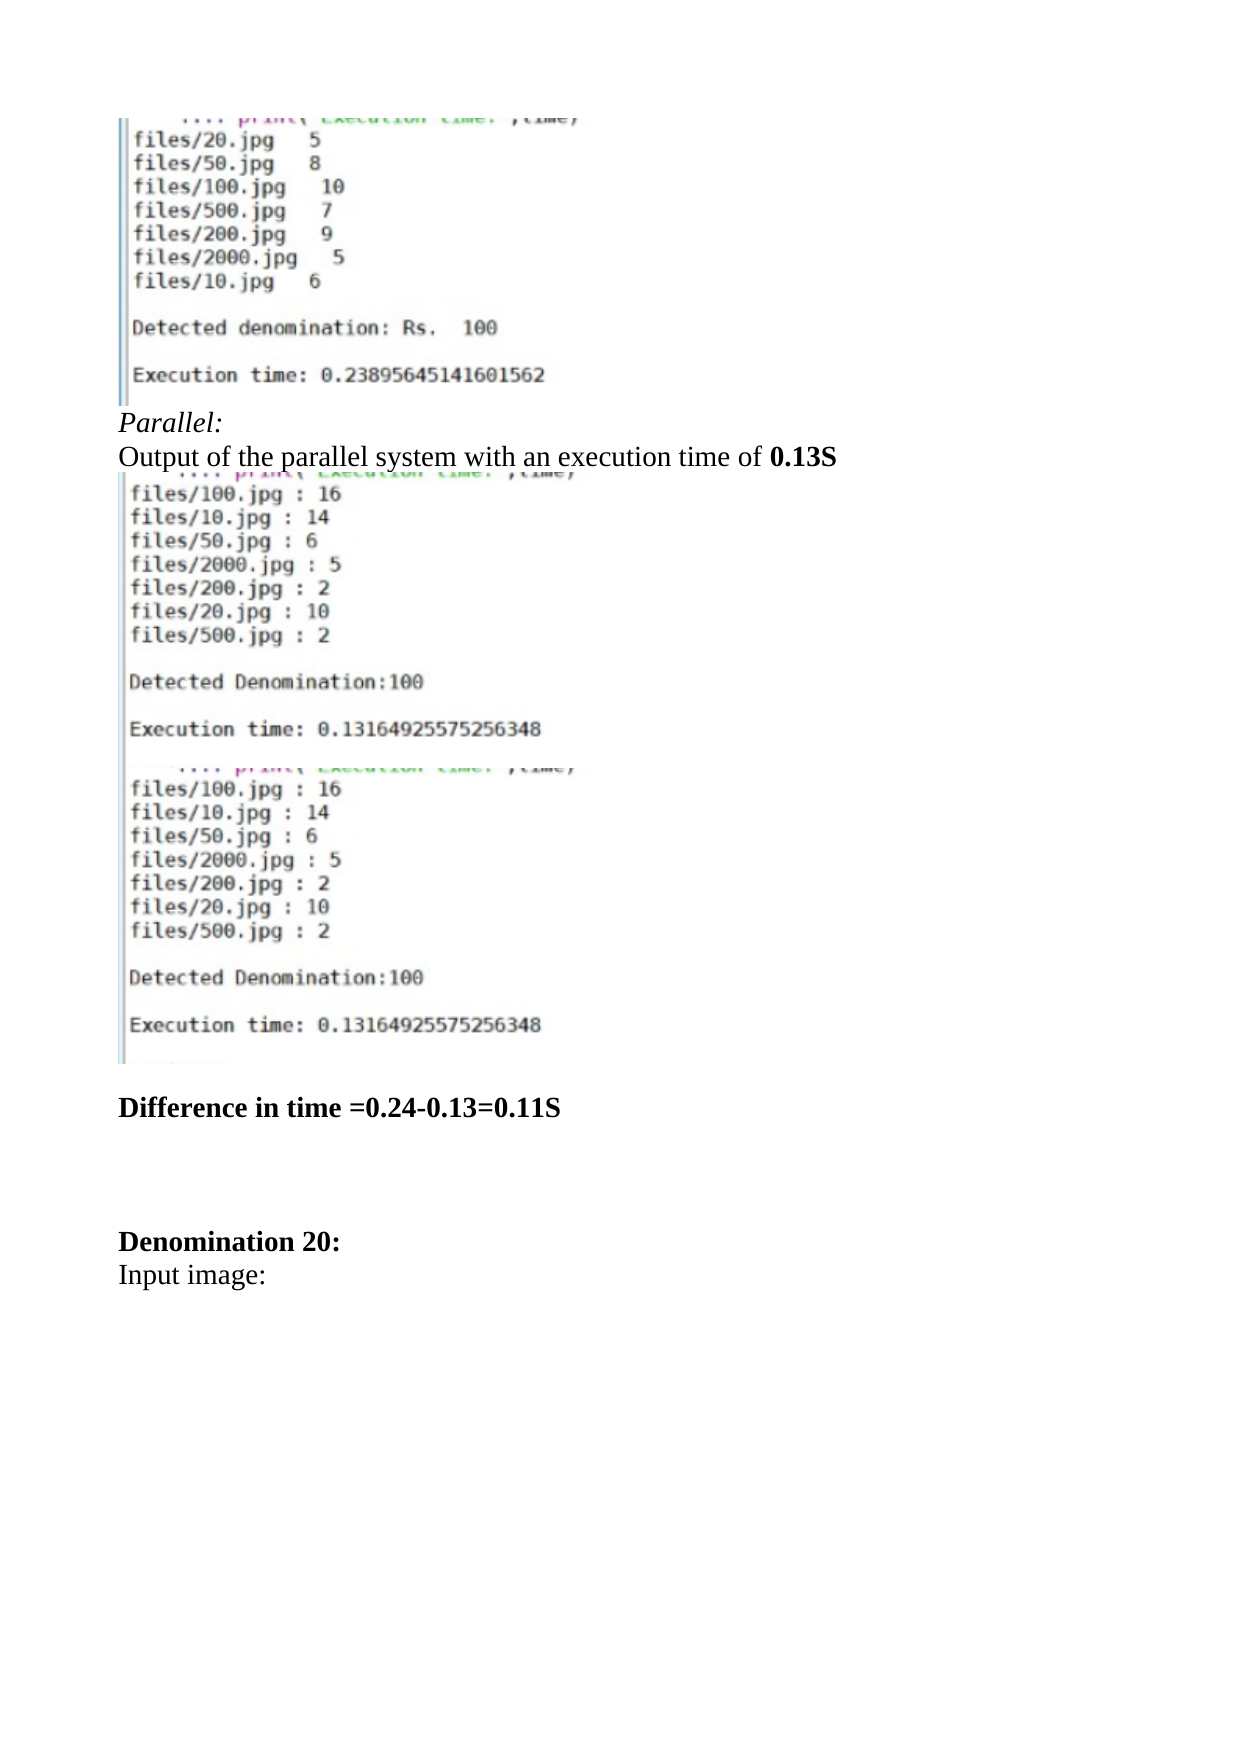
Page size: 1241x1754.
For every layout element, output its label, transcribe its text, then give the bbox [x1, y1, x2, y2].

text Difference in time =0.24-0.13=0.11S [118, 1090, 1122, 1123]
text Denomination 20: [118, 1224, 1122, 1257]
picture [118, 118, 854, 406]
text Input image: [118, 1257, 1122, 1291]
text Output of the parallel system with an execution time of 0.13S [118, 439, 1122, 473]
picture [118, 472, 861, 1064]
text Parallel: [118, 406, 1122, 439]
